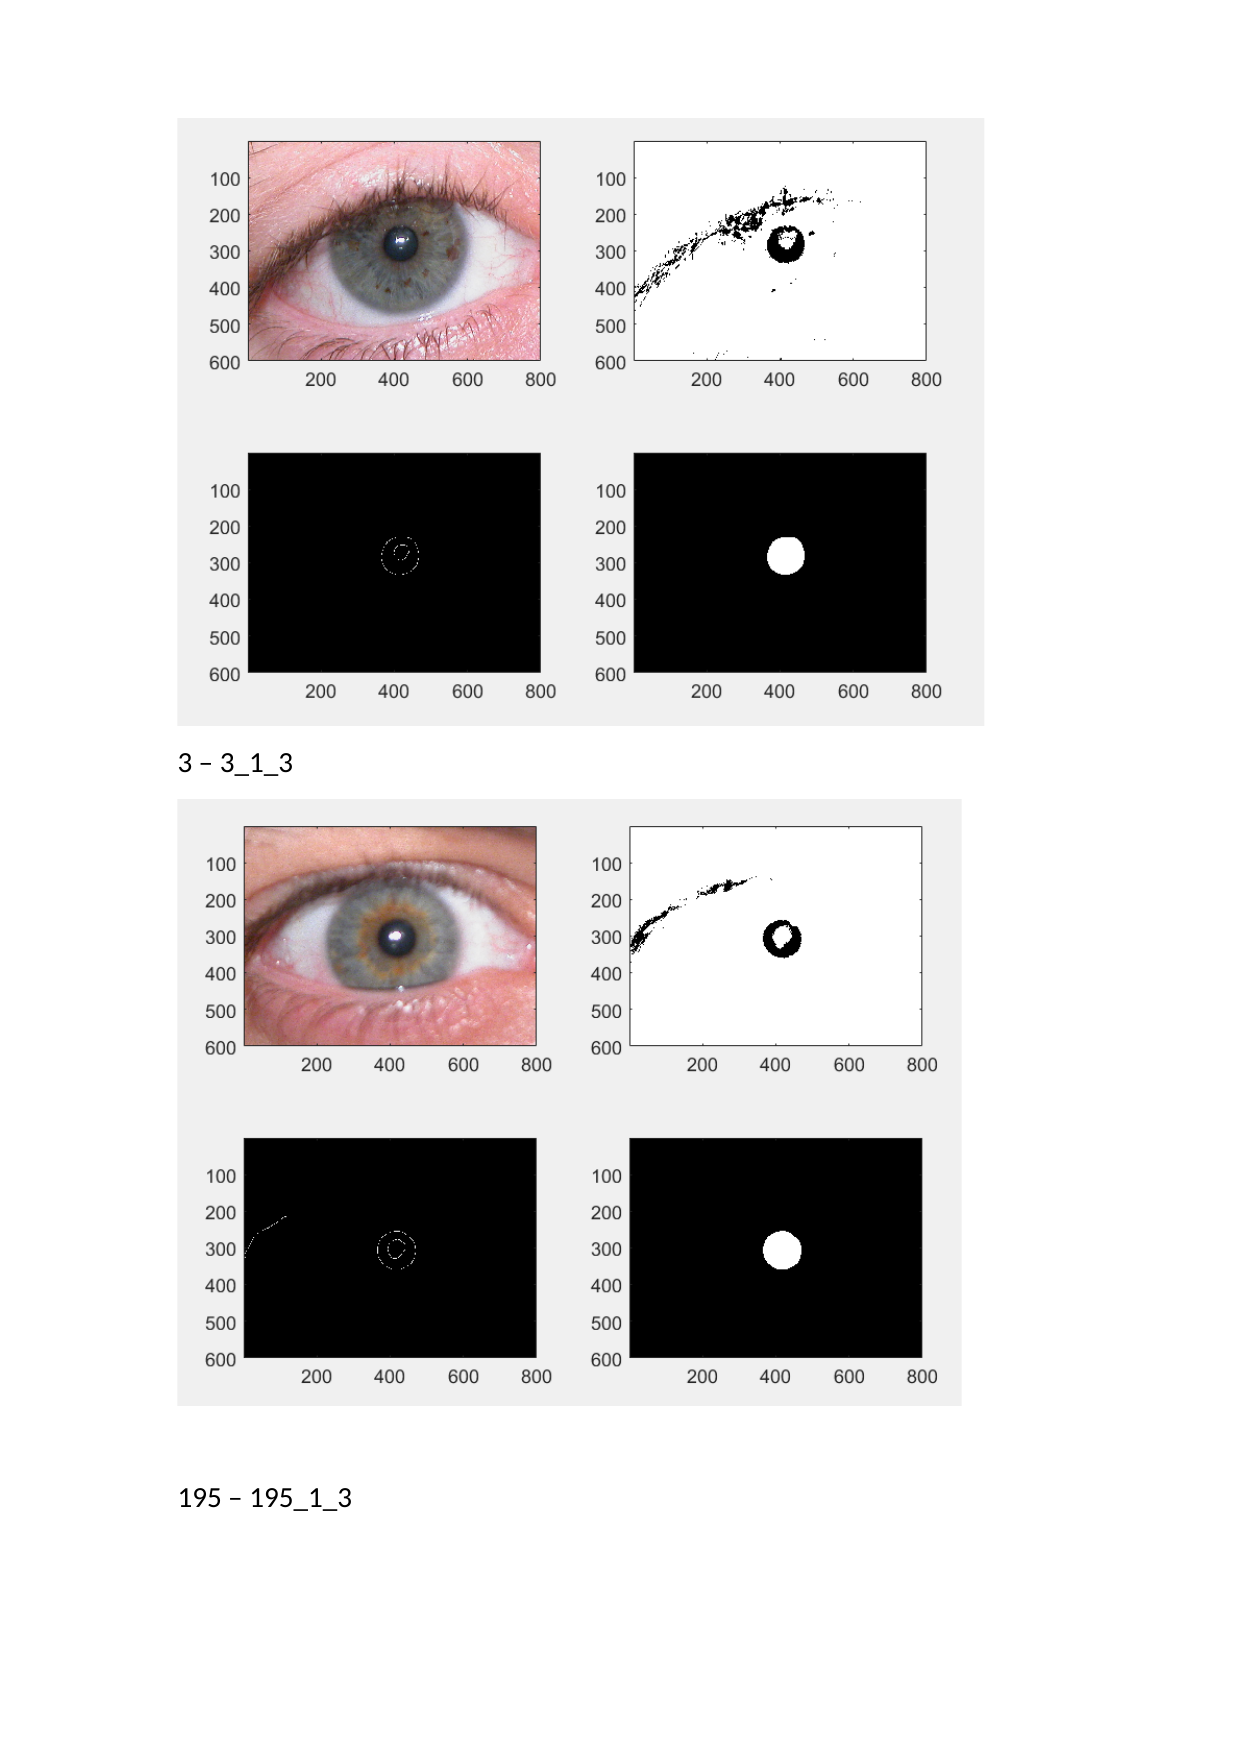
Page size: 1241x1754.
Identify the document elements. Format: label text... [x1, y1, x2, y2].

picture [177, 118, 985, 726]
text 3 – 3_1_3 [177, 744, 1152, 780]
picture [177, 799, 962, 1406]
text 195 – 195_1_3 [177, 1479, 1152, 1515]
